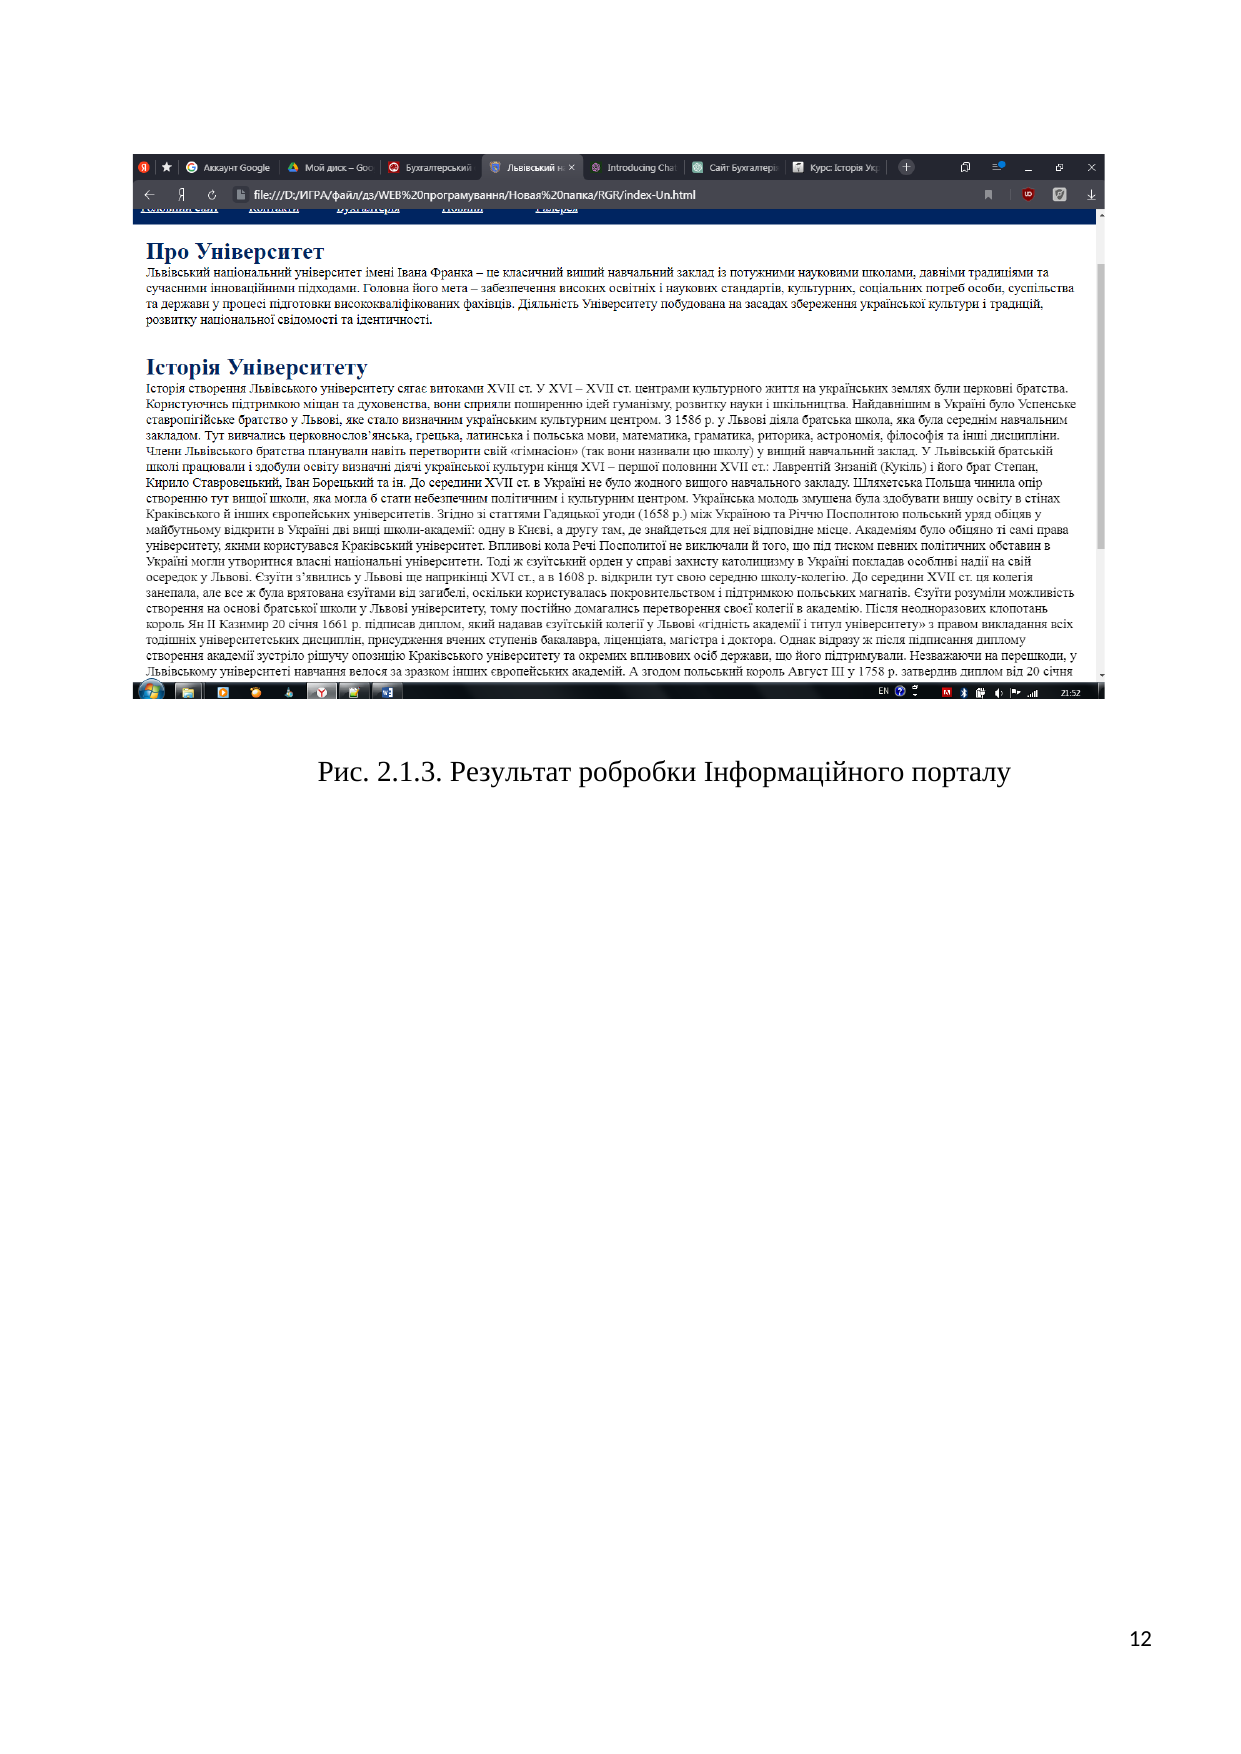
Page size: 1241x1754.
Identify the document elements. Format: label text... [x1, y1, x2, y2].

picture [132, 154, 1104, 699]
